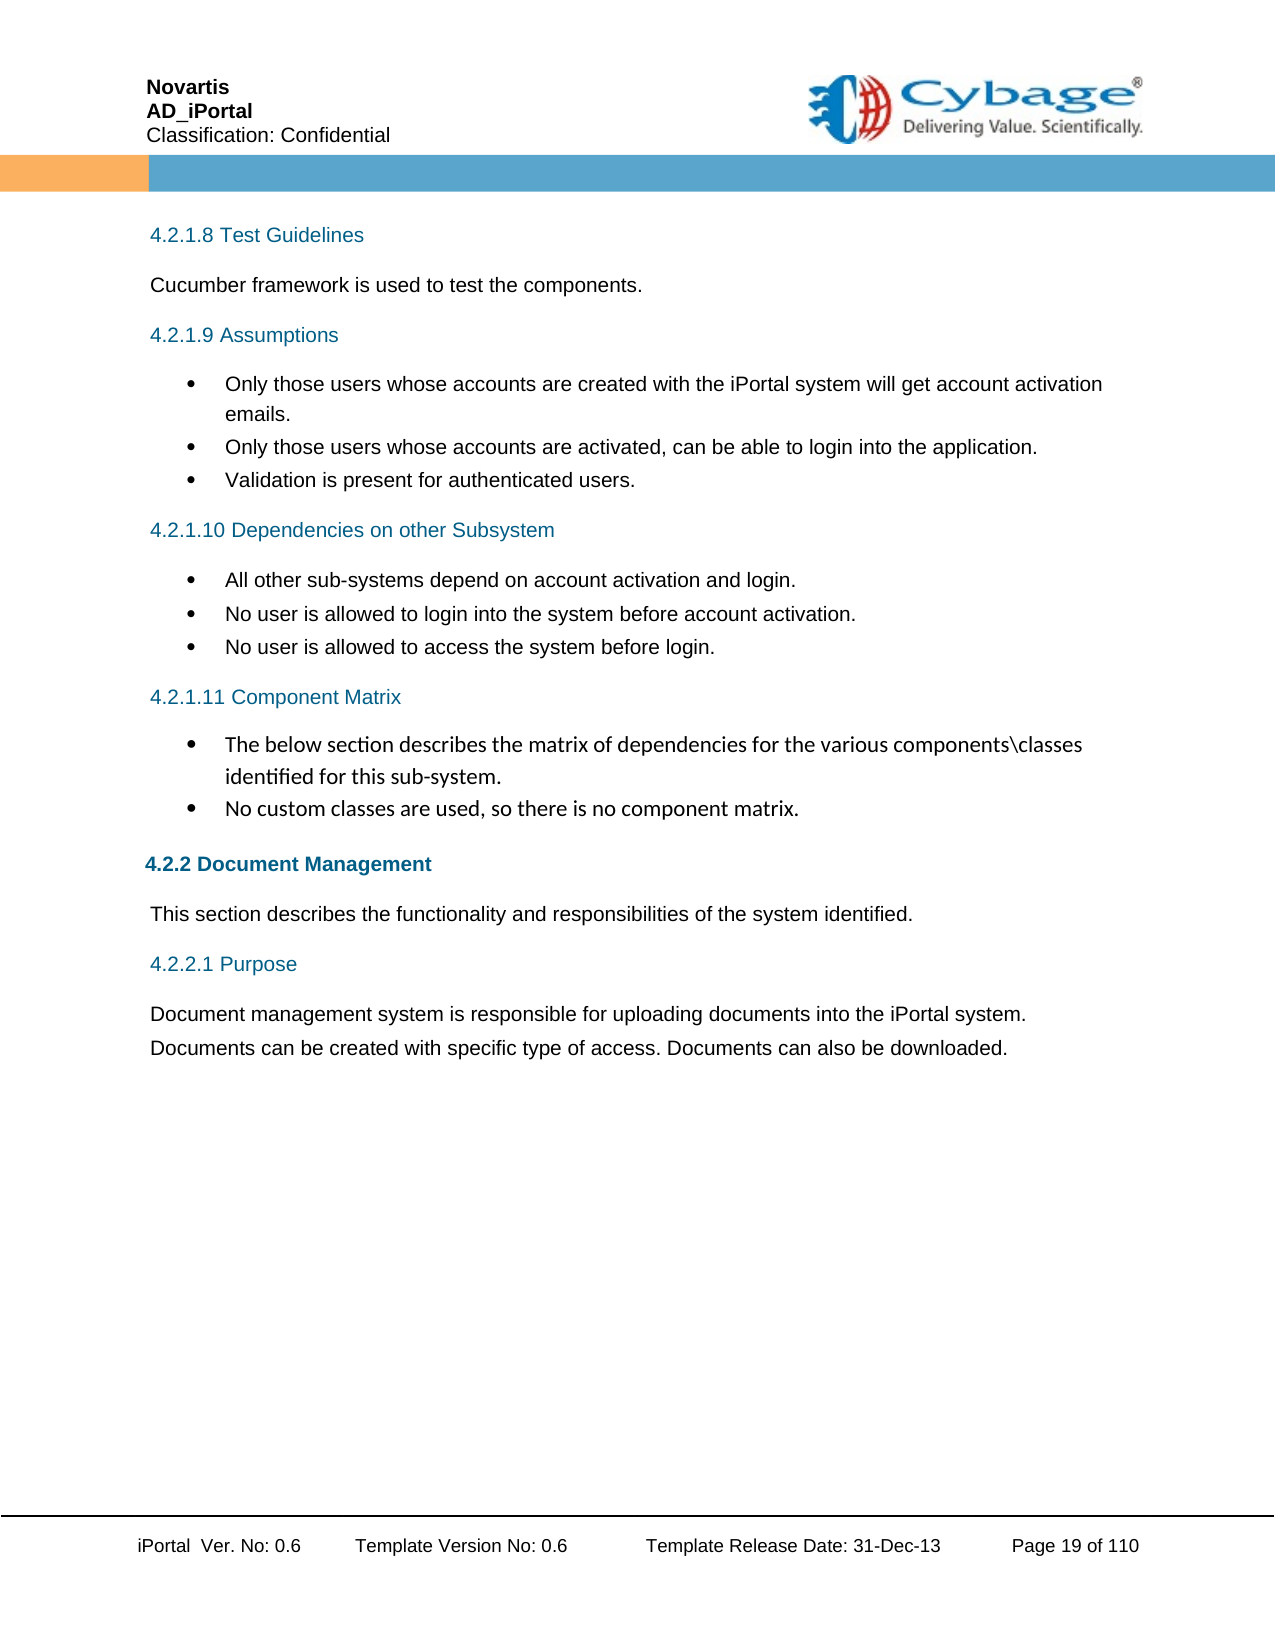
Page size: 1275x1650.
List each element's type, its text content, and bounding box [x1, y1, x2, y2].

list Only those users whose accounts are activated, can be able to login into the application. [187, 430, 1125, 459]
text This section describes the functionality and responsibilities of the system identified. [150, 897, 1125, 926]
list Only those users whose accounts are created with the iPortal system will get account activation emails. [187, 367, 1125, 426]
subtitle Document Management [197, 847, 1125, 876]
subtitle Test Guidelines [150, 217, 1125, 246]
text Cucumber framework is used to test the components. [150, 267, 1125, 296]
subtitle Assumptions [150, 317, 1125, 346]
list The below section describes the matrix of dependencies for the various components\classes identified for this sub-system. [187, 730, 1125, 790]
subtitle Dependencies on other Subsystem [150, 513, 1125, 542]
text Documents can be created with specific type of access. Documents can also be downloaded. [150, 1030, 1125, 1059]
list No user is allowed to login into the system before account activation. [187, 596, 1125, 626]
list Validation is present for authenticated users. [187, 463, 1125, 492]
text Document management system is responsible for uploading documents into the iPortal system. [150, 997, 1125, 1026]
list No user is allowed to access the system before login. [187, 630, 1125, 659]
list No custom classes are used, so there is no component matrix. [187, 794, 1125, 822]
picture [808, 75, 1143, 144]
subtitle Component Matrix [150, 680, 1125, 709]
subtitle Purpose [150, 947, 1125, 976]
list All other sub-systems depend on account activation and login. [187, 563, 1125, 592]
